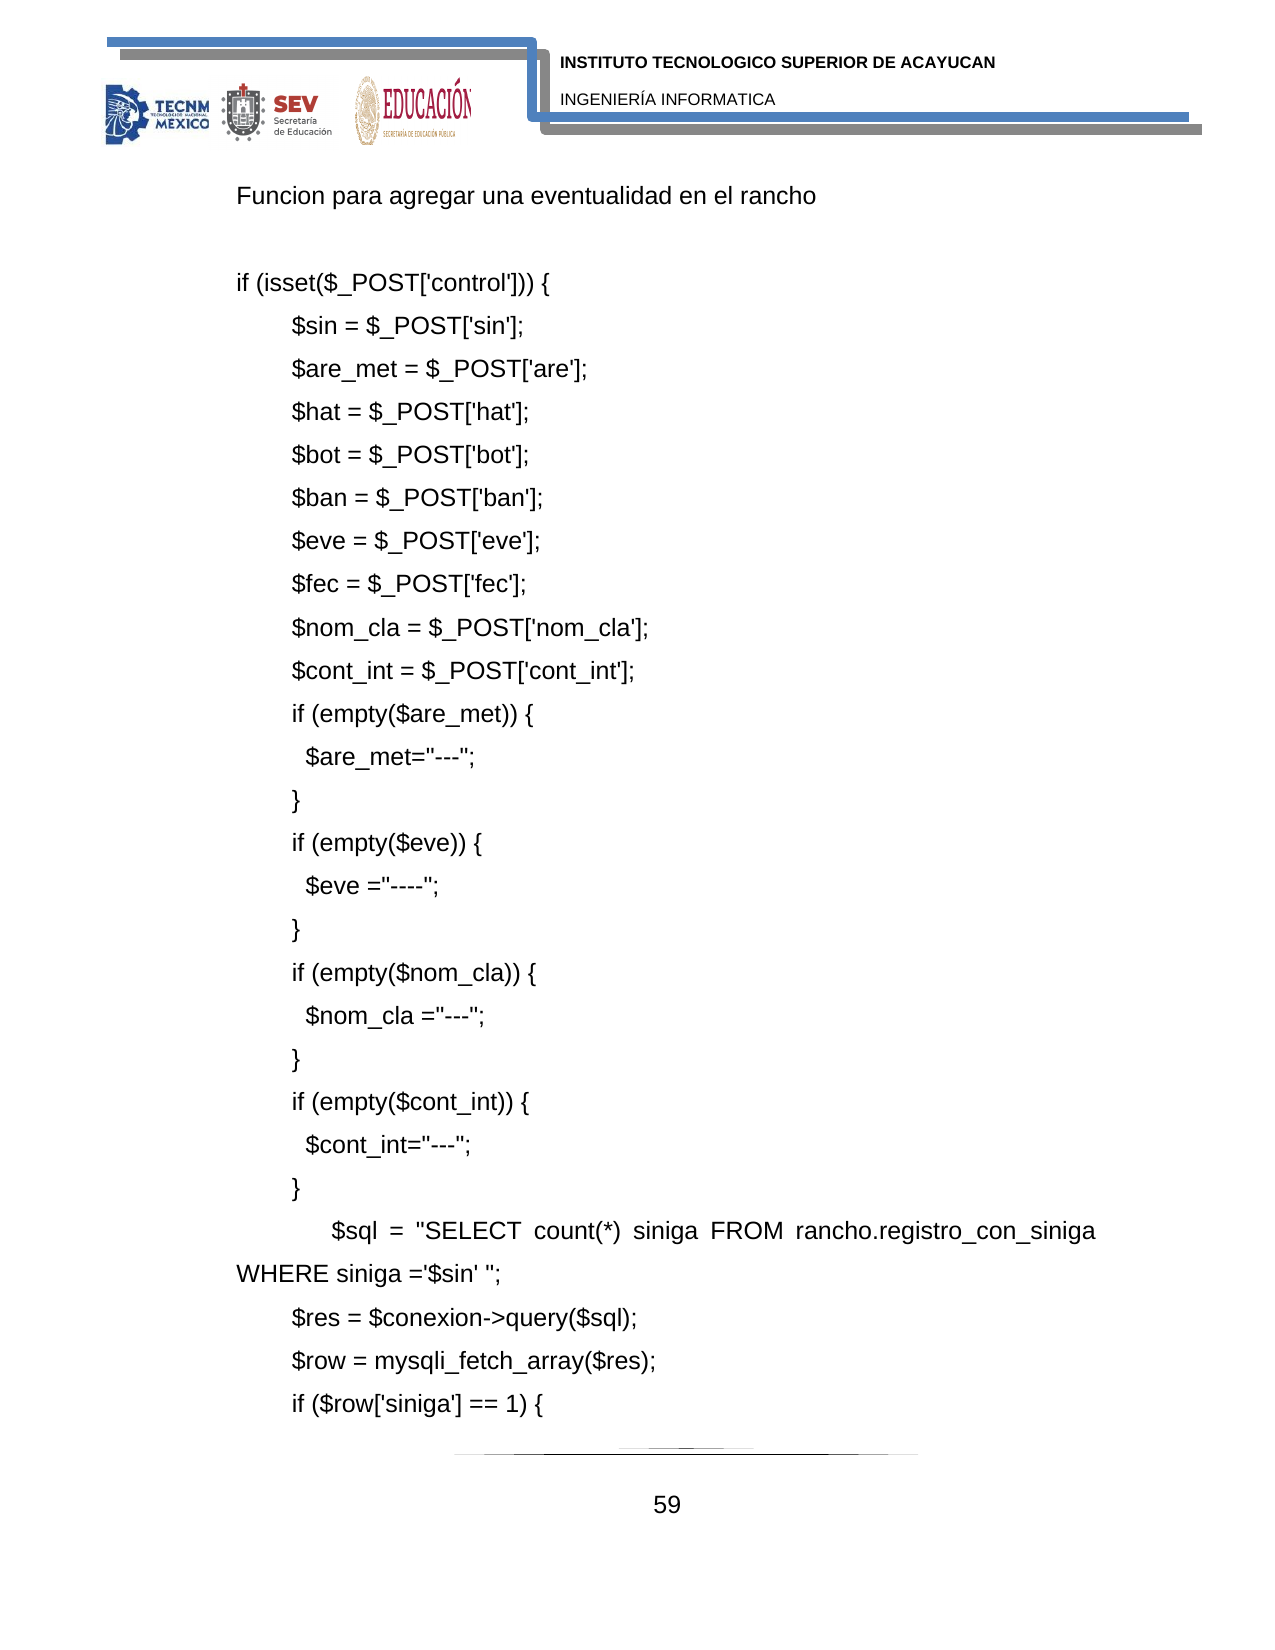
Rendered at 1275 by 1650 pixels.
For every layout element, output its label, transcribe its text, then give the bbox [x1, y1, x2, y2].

text $cont_int = $_POST['cont_int']; [236, 656, 1098, 684]
text $row = mysqli_fetch_array($res); [236, 1346, 1098, 1374]
text } [236, 914, 1098, 943]
text $hat = $_POST['hat']; [236, 397, 1098, 426]
text $eve ="----"; [236, 871, 1098, 900]
text $ban = $_POST['ban']; [236, 483, 1098, 512]
text if (empty($cont_int)) { [236, 1087, 1098, 1116]
text } [236, 785, 1098, 814]
text $nom_cla = $_POST['nom_cla']; [236, 613, 1098, 641]
text if (empty($are_met)) { [236, 699, 1098, 728]
text $cont_int="---"; [236, 1130, 1098, 1159]
text $sin = $_POST['sin']; [236, 311, 1098, 339]
text if (empty($eve)) { [236, 828, 1098, 857]
text if (isset($_POST['control'])) { [236, 268, 1098, 296]
text if ($row['siniga'] == 1) { [236, 1389, 1098, 1418]
text $res = $conexion->query($sql); [236, 1303, 1098, 1331]
text $sql = "SELECT count(*) siniga FROM rancho.registro_con_siniga WHERE siniga ='$sin' "; [236, 1216, 1098, 1288]
text $are_met = $_POST['are']; [236, 354, 1098, 383]
text if (empty($nom_cla)) { [236, 958, 1098, 986]
text } [236, 1173, 1098, 1202]
text $nom_cla ="---"; [236, 1001, 1098, 1029]
picture [101, 75, 339, 151]
subtitle Funcion para agregar una eventualidad en el rancho [236, 181, 1098, 210]
text $bot = $_POST['bot']; [236, 440, 1098, 469]
text } [236, 1044, 1098, 1073]
picture [355, 76, 471, 145]
text $are_met="---"; [236, 742, 1098, 771]
text $fec = $_POST['fec']; [236, 569, 1098, 598]
text $eve = $_POST['eve']; [236, 526, 1098, 555]
